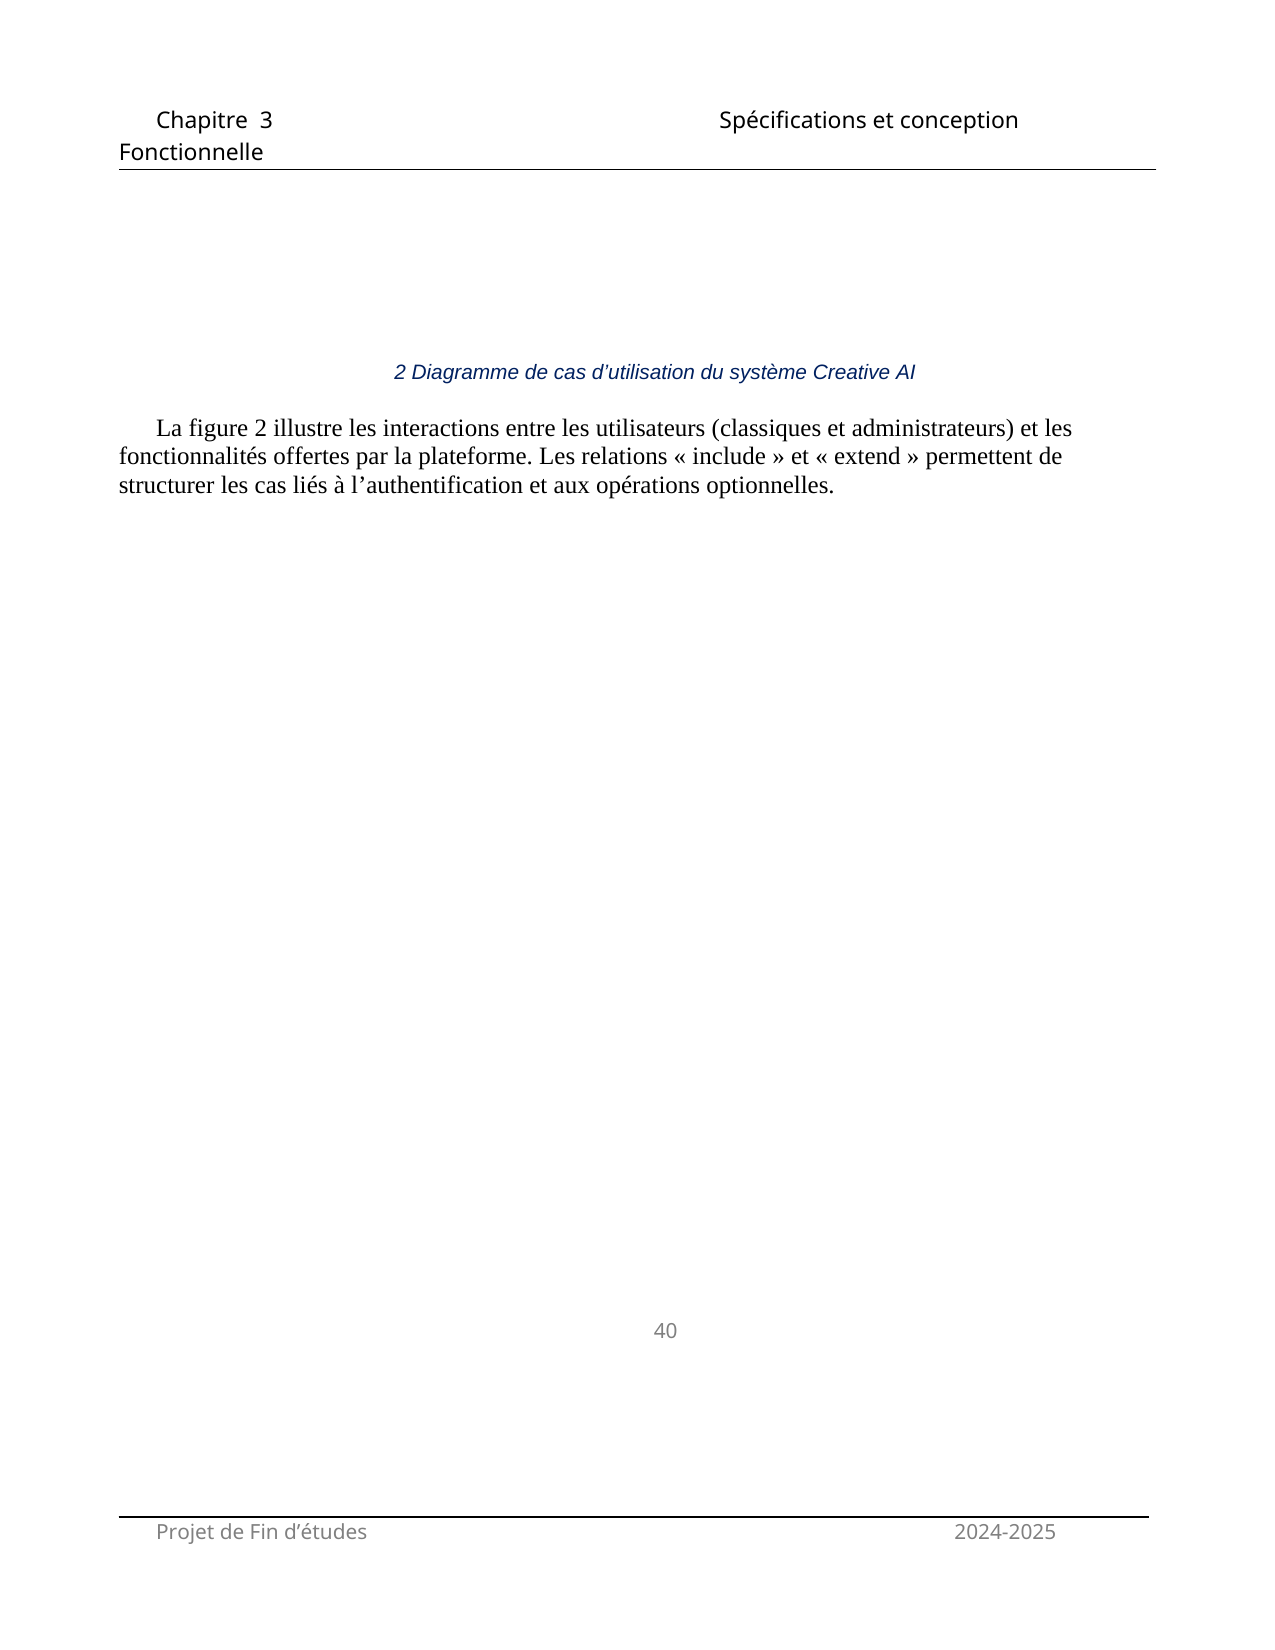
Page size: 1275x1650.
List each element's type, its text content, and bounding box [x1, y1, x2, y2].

text La figure 2 illustre les interactions entre les utilisateurs (classiques et administrateurs) et les fonctionnalités offertes par la plateforme. Les relations « include » et « extend » permettent de structurer les cas liés à l’authentification et aux opérations optionnelles. [118, 413, 1156, 499]
